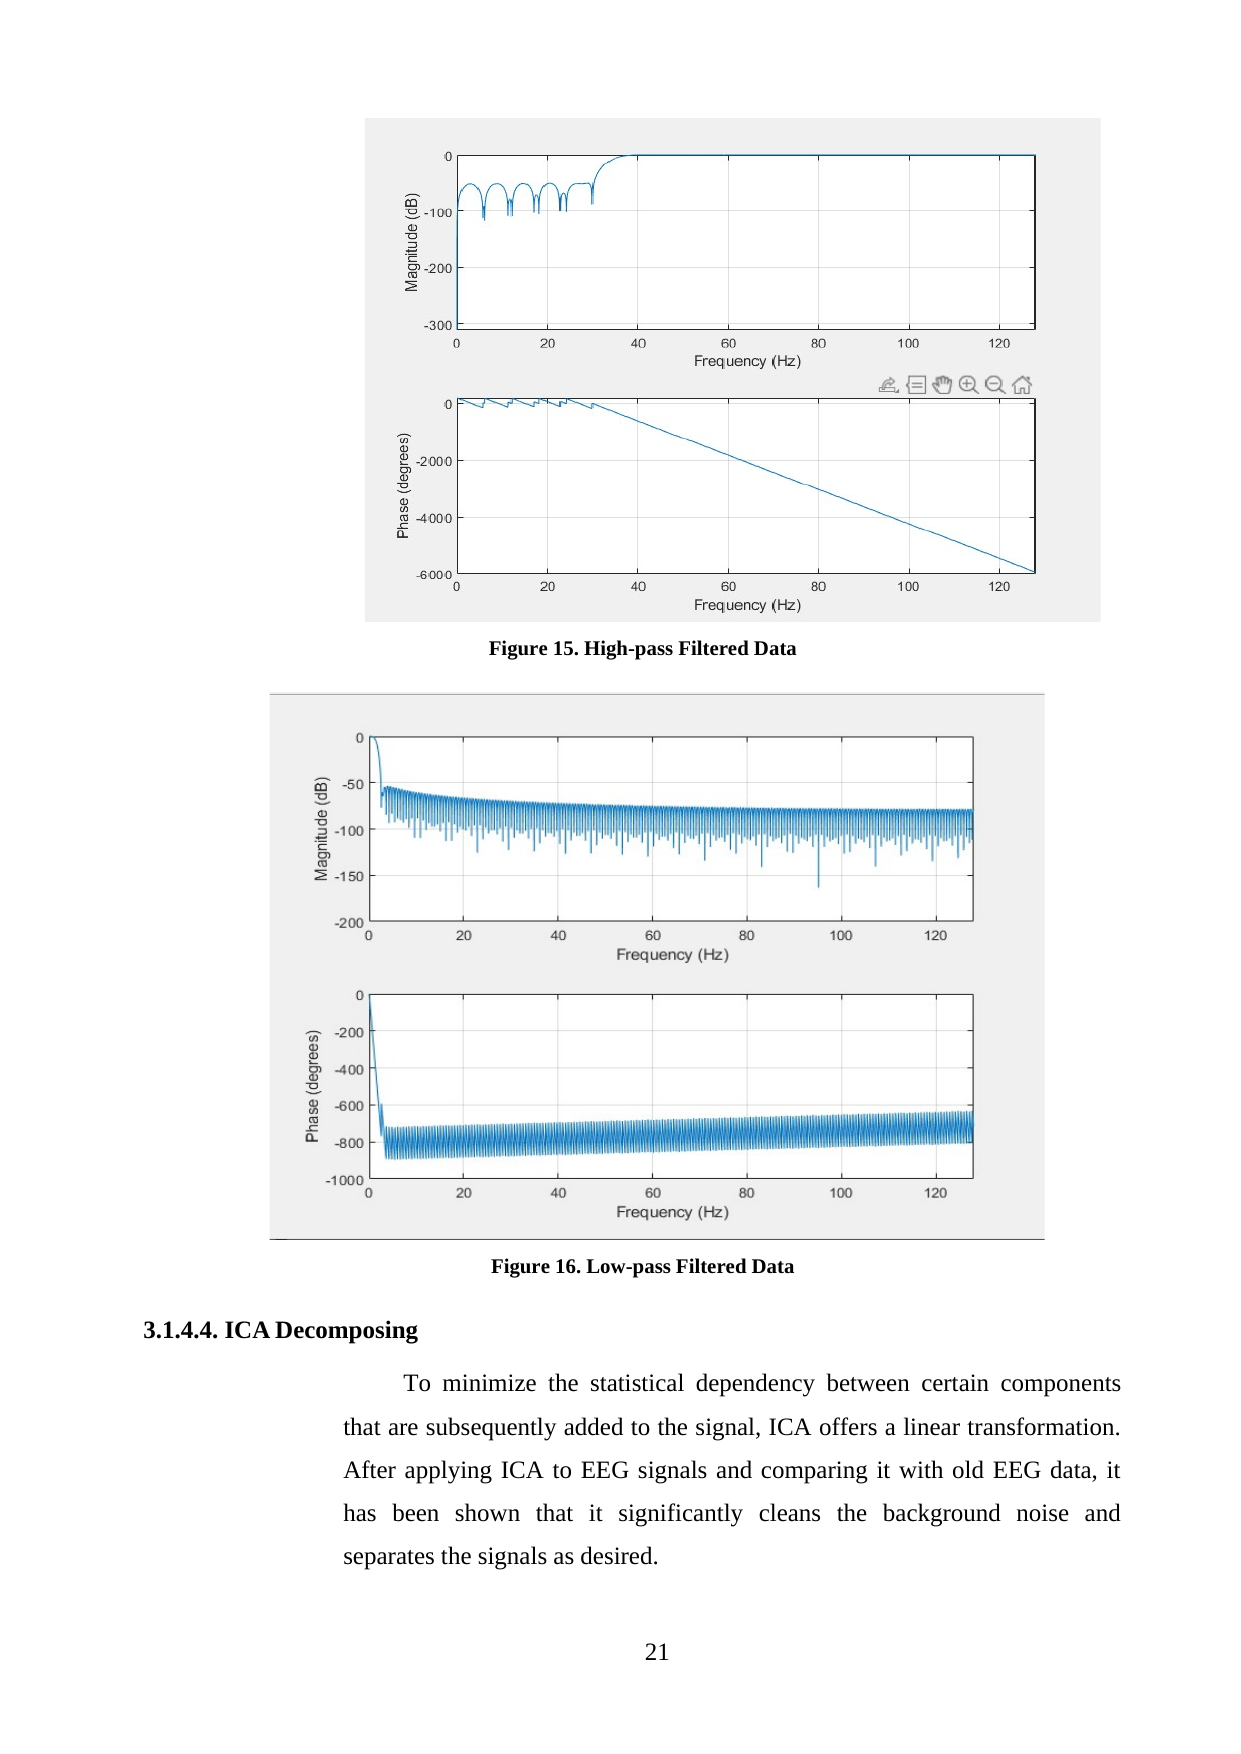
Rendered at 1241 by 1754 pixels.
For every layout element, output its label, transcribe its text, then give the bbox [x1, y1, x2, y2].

text Figure 15. High-pass Filtered Data [118, 636, 1122, 660]
picture [364, 118, 1101, 622]
picture [269, 692, 1045, 1240]
subtitle 3.1.4.4. ICA Decomposing [118, 1315, 1122, 1343]
text Figure 16. Low-pass Filtered Data [118, 1254, 1122, 1278]
text To minimize the statistical dependency between certain components that are subsequently added to the signal, ICA offers a linear transformation. After applying ICA to EEG signals and comparing it with old EEG data, it has been shown that it significantly cleans the background noise and separates the signals as desired. [343, 1368, 1122, 1570]
